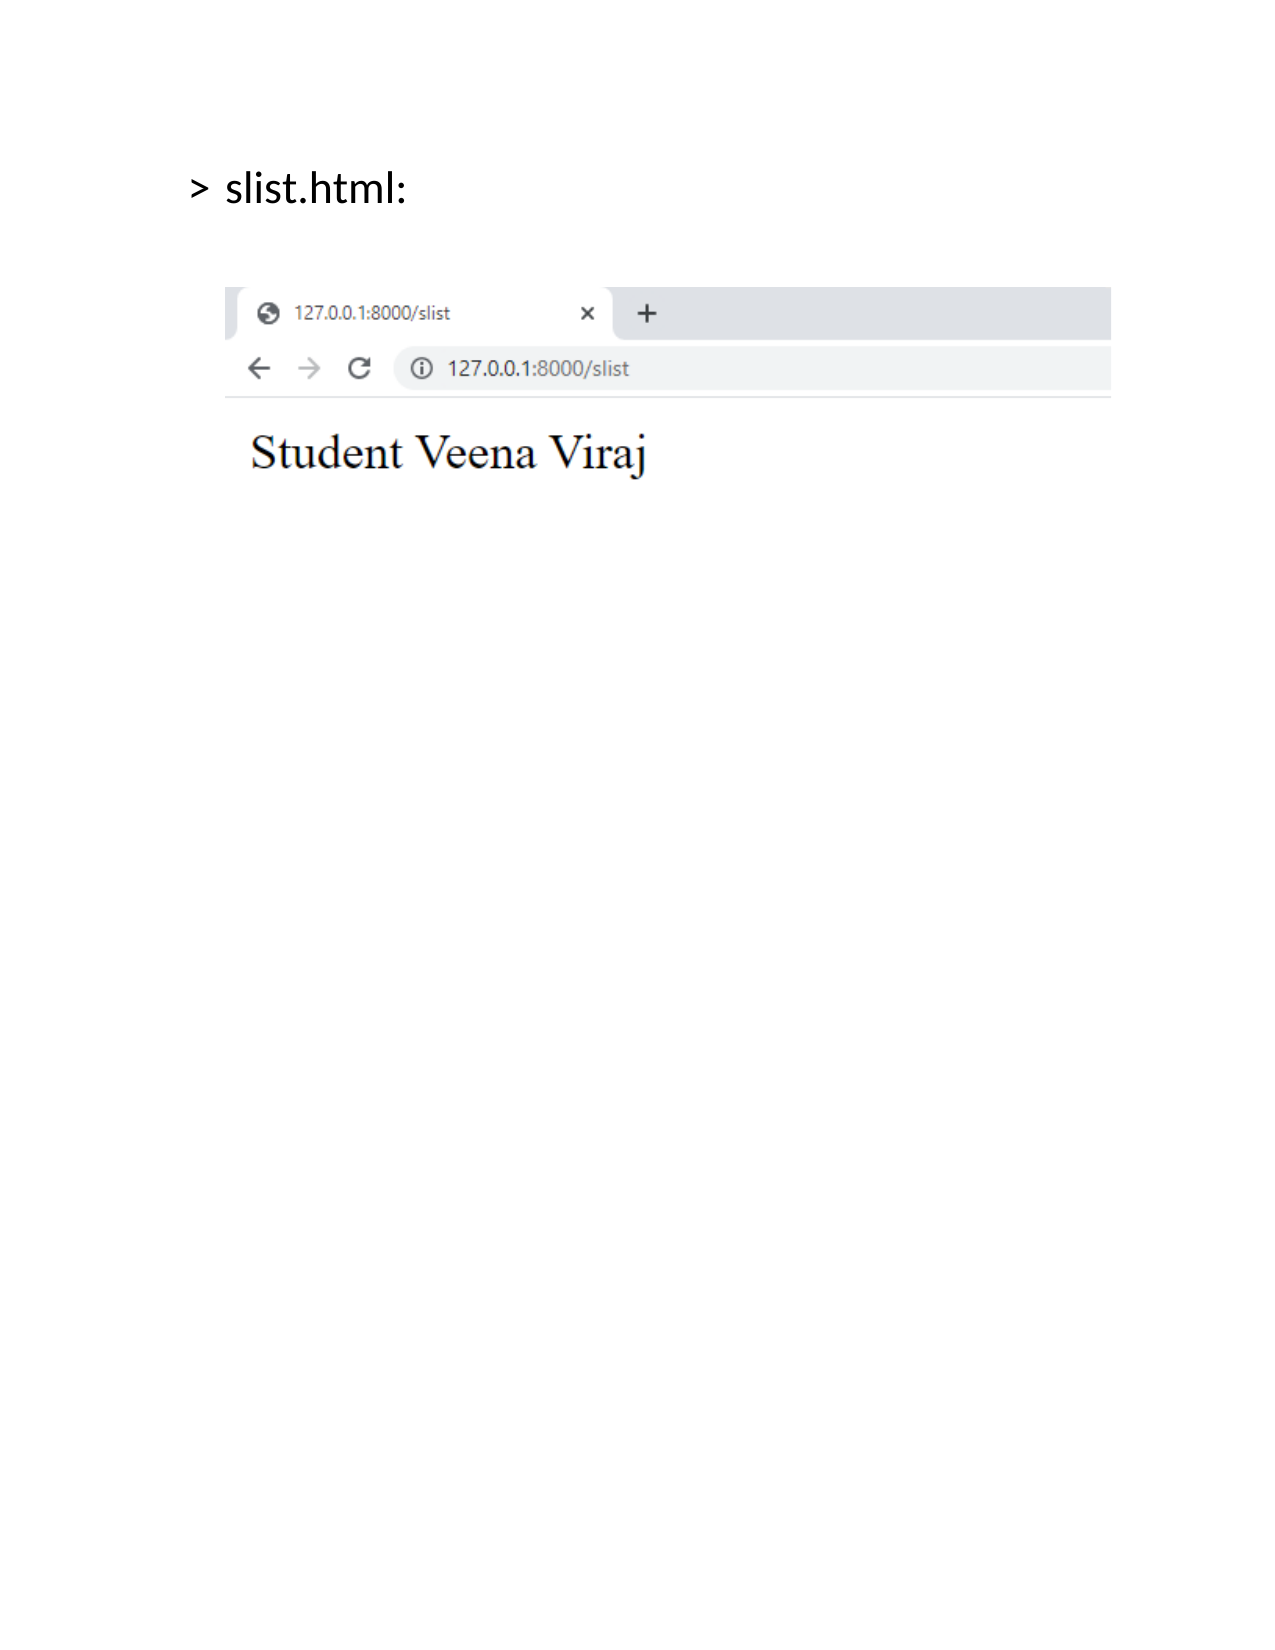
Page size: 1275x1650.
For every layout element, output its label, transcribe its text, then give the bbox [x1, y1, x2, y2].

picture [225, 287, 1112, 938]
list slist.html: [187, 159, 1125, 215]
